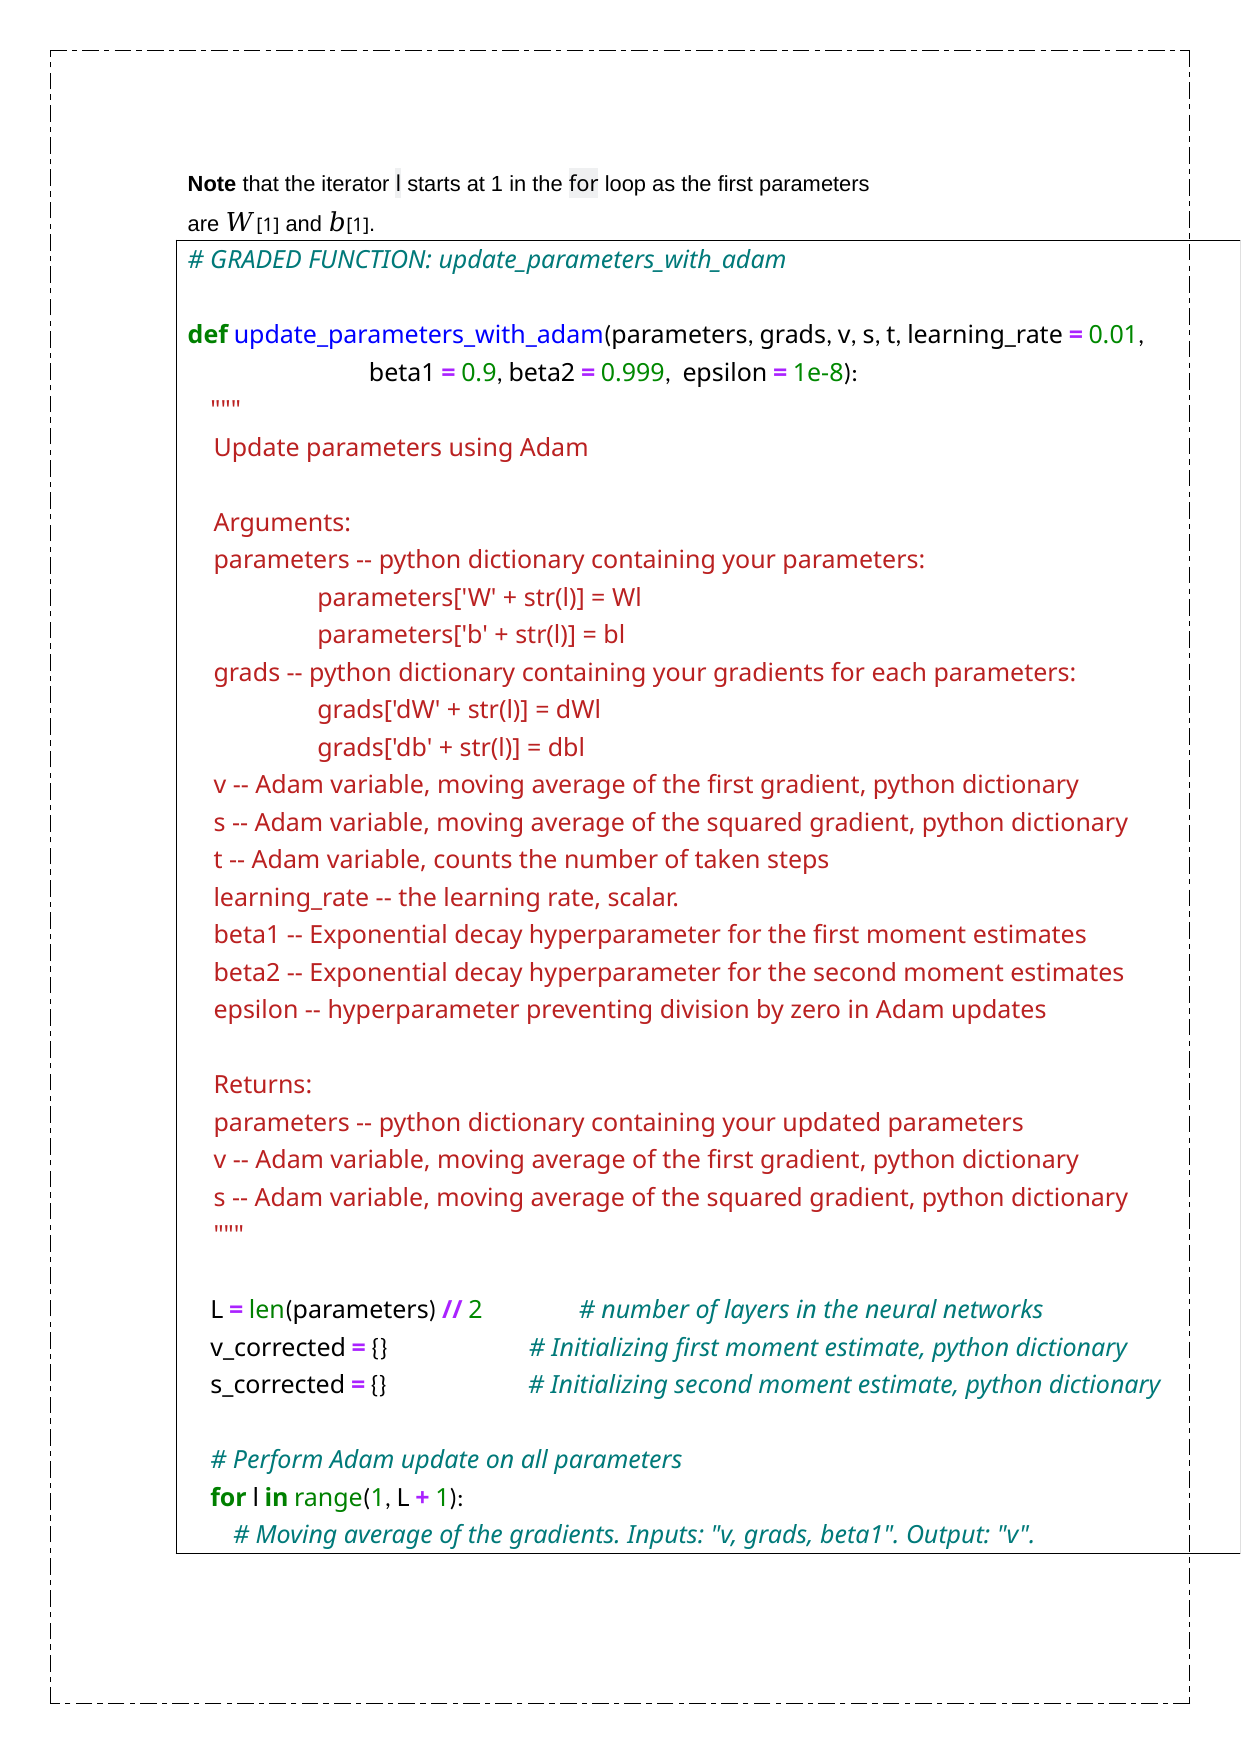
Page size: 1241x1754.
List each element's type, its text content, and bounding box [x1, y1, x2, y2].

text Note that the iterator l starts at 1 in the for loop as the first parameters are 𝑊[1] and 𝑏[1]. [187, 164, 1053, 239]
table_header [177, 241, 1240, 1553]
